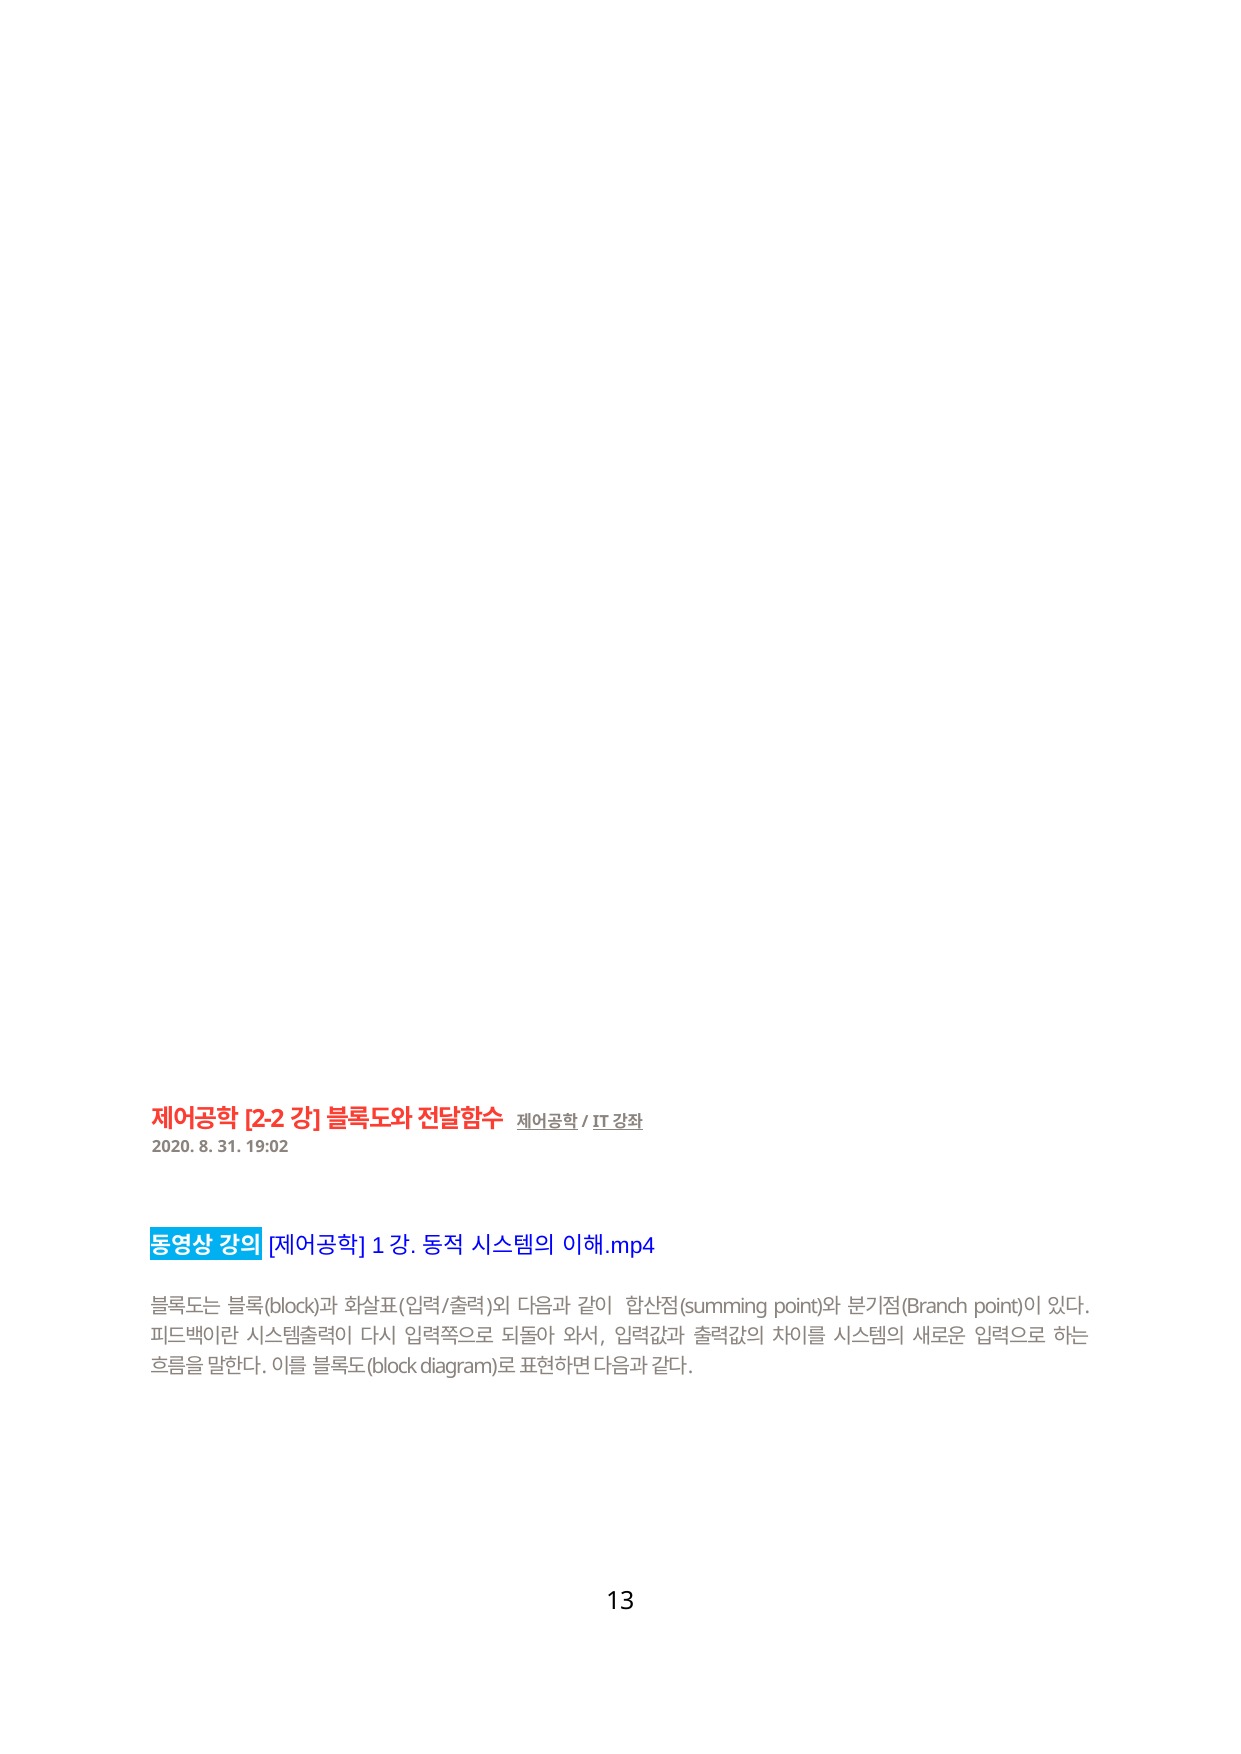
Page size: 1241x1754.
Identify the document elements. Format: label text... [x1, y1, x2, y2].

table_header 제어공학 [2-2강] 블록도와 전달함수 제어공학 / IT강좌 2020. 8. 31. 19:02 [150, 1097, 1240, 1179]
text 동영상 강의 [제어공학] 1강. 동적 시스템의 이해.mp4 [604, 1227, 1090, 1260]
text 블록도는 블록(block)과 화살표(입력/출력)외 다음과 같이 합산점(summing point)와 분기점(Branch point)이 있다. 피드백이란 시스템출력이 다시 입력쪽으로 되돌아 와서, 입력값과 출력값의 차이를 시스템의 새로운 입력으로 하는 흐름을 말한다. 이를 블록도(block diagram)로 표현하면 다음과 같다. [150, 1289, 1090, 1380]
